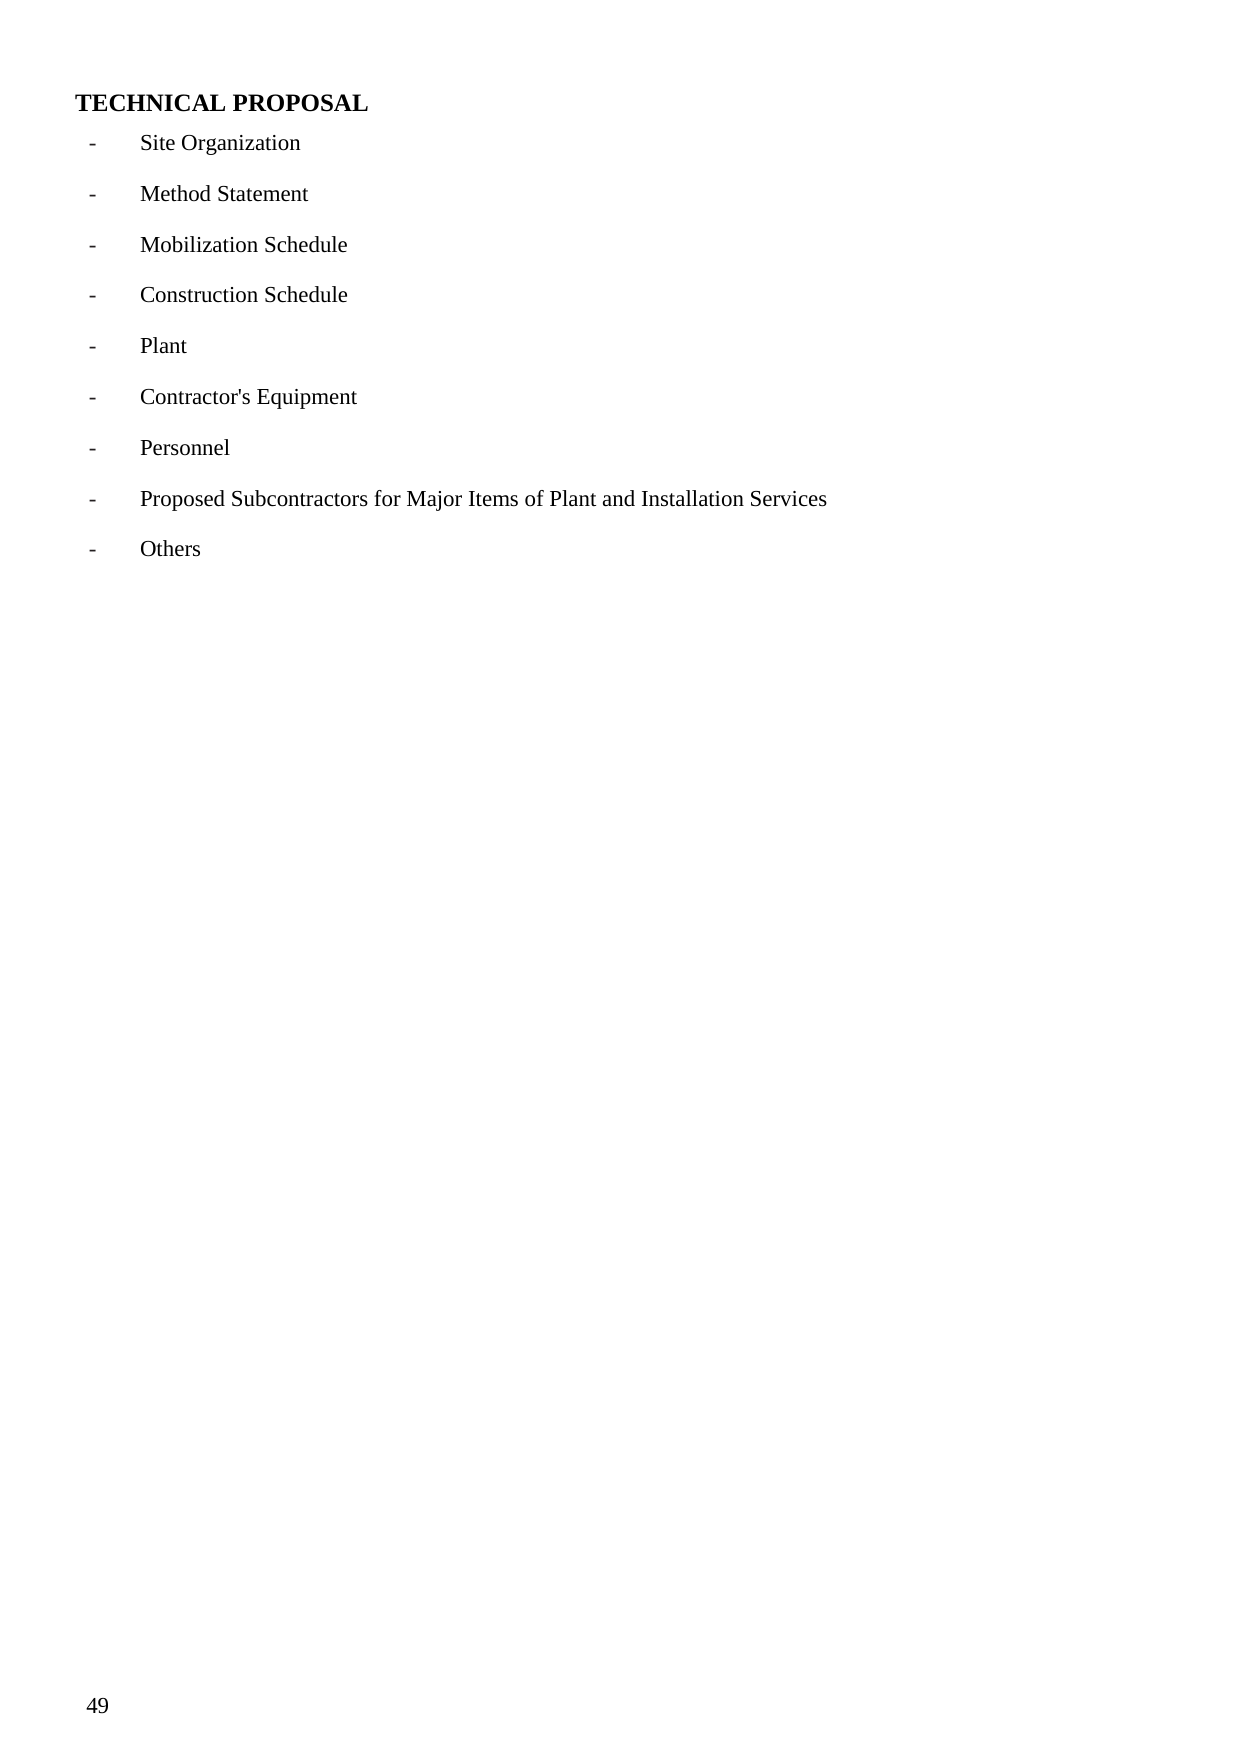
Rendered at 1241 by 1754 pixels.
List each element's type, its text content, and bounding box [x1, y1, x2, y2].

list Personnel [88, 434, 1186, 460]
list Site Organization [88, 129, 1186, 156]
list Method Statement [88, 180, 1186, 206]
list Mobilization Schedule [88, 231, 1186, 257]
list Plant [88, 332, 1186, 359]
list Construction Schedule [88, 281, 1186, 308]
list Contractor's Equipment [88, 383, 1186, 409]
list Others [88, 535, 1186, 562]
list Proposed Subcontractors for Major Items of Plant and Installation Services [88, 484, 1186, 511]
text TECHNICAL PROPOSAL [75, 88, 1186, 116]
